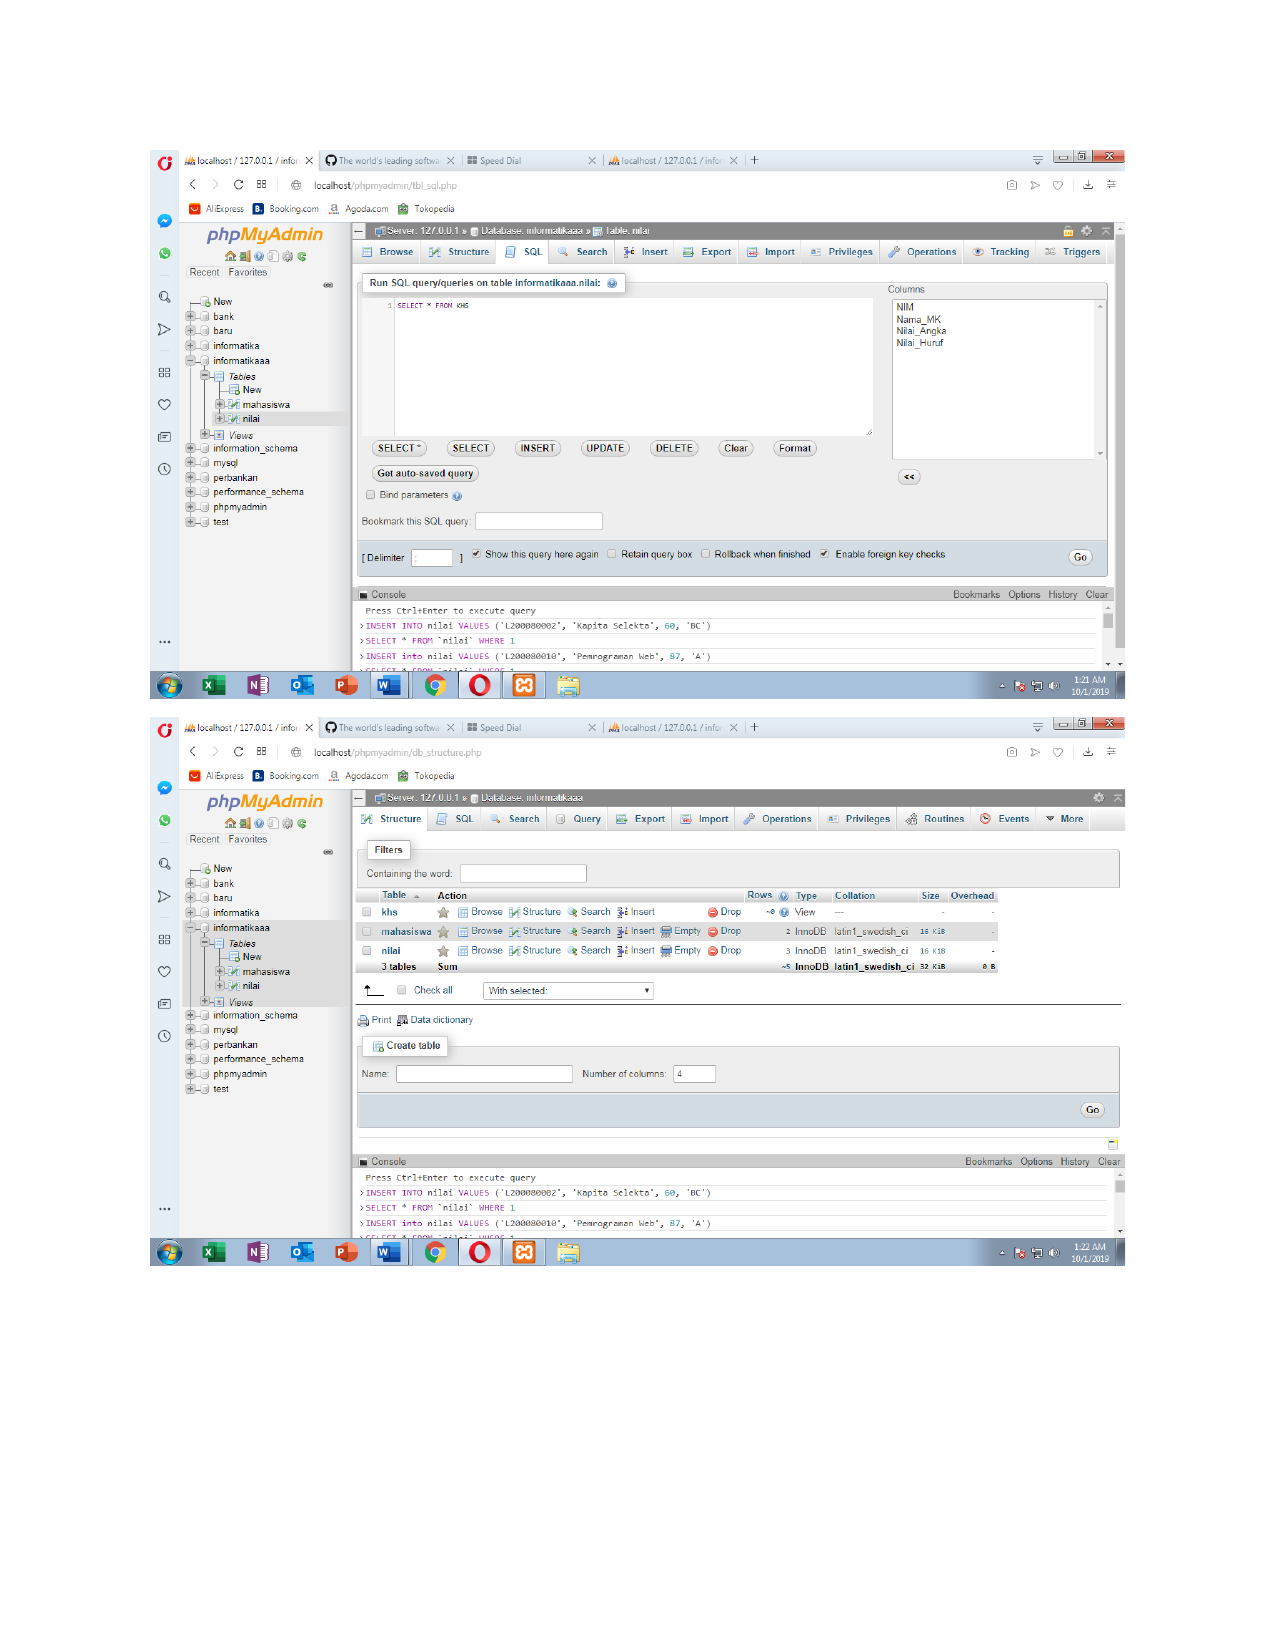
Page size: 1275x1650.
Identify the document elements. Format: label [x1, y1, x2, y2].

picture [150, 150, 1125, 699]
picture [150, 717, 1125, 1266]
